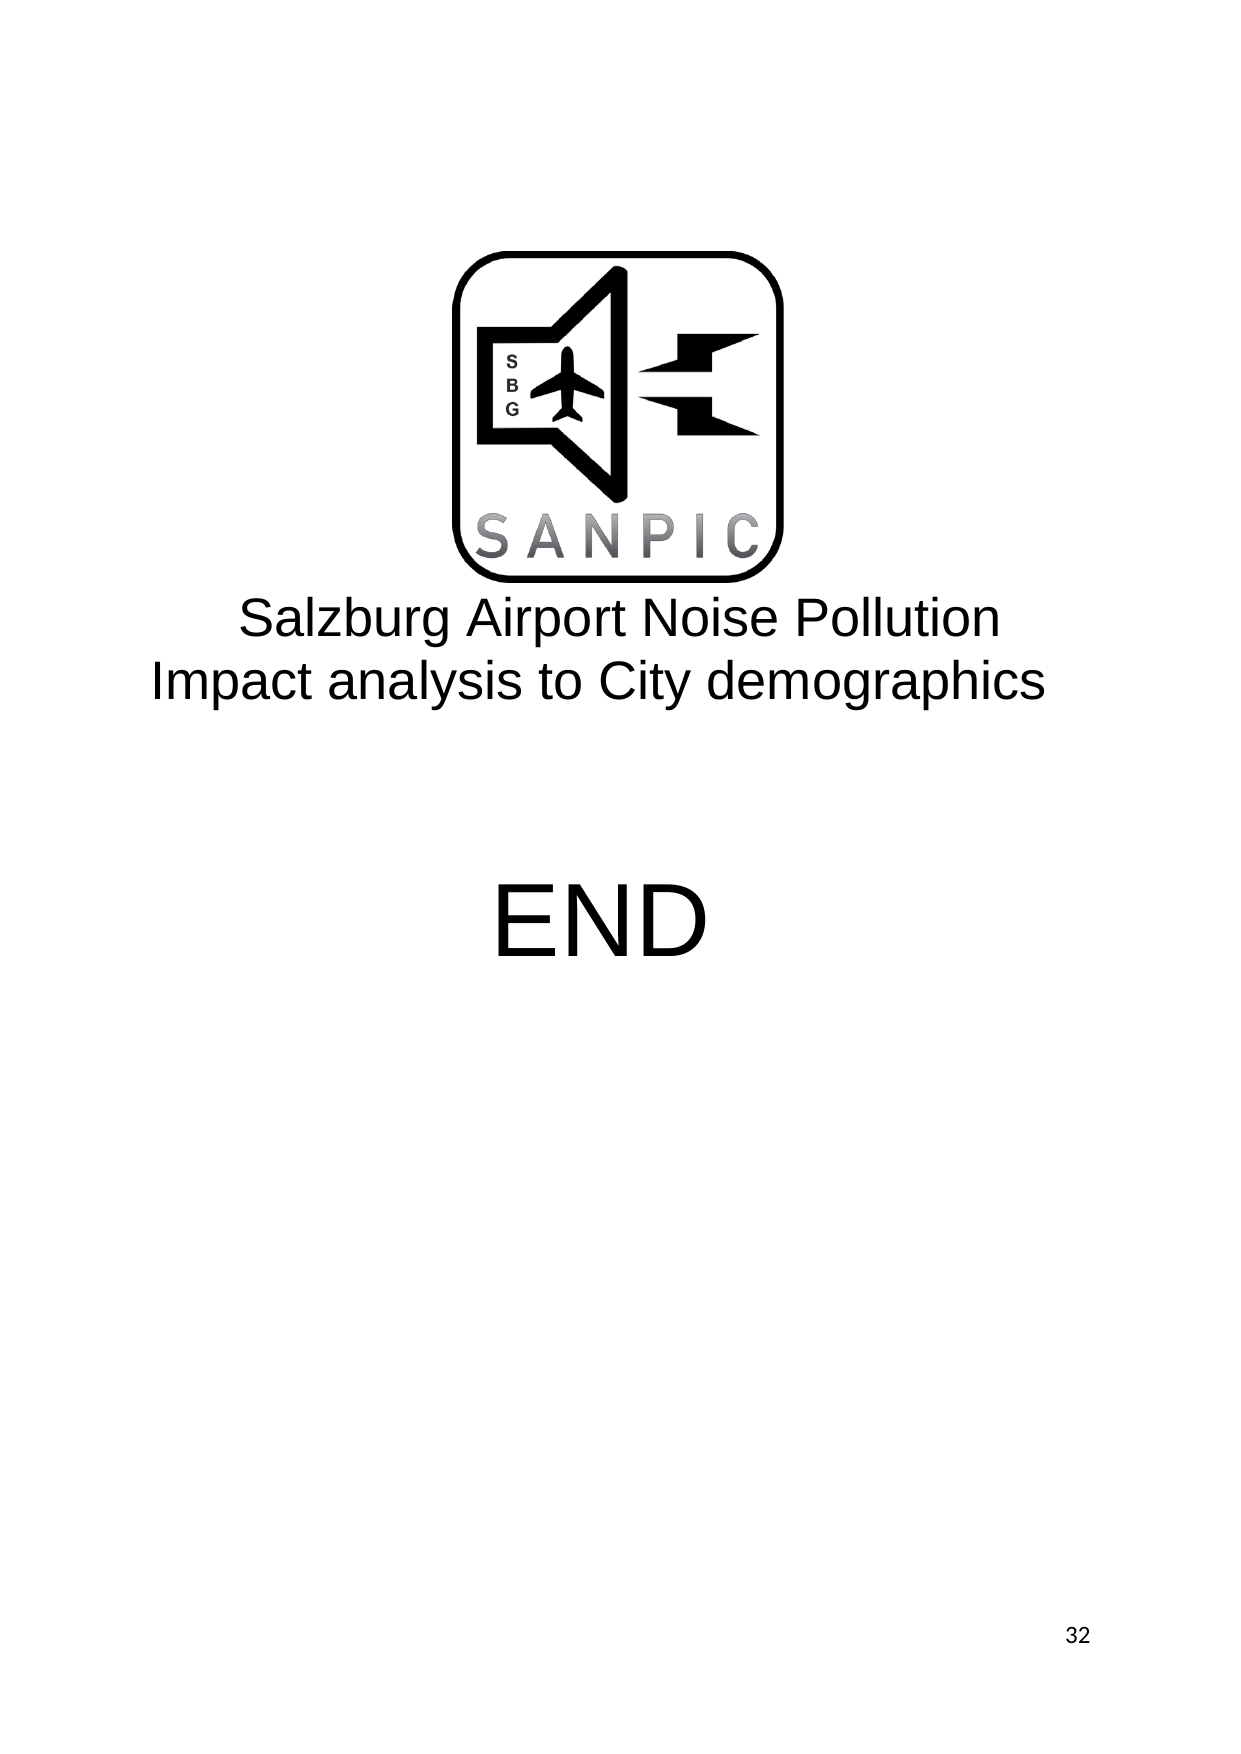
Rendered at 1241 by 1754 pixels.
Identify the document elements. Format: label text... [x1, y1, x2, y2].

picture [452, 251, 788, 583]
text Salzburg Airport Noise Pollution Impact analysis to City demographics [150, 586, 1090, 711]
text END [150, 859, 1051, 979]
